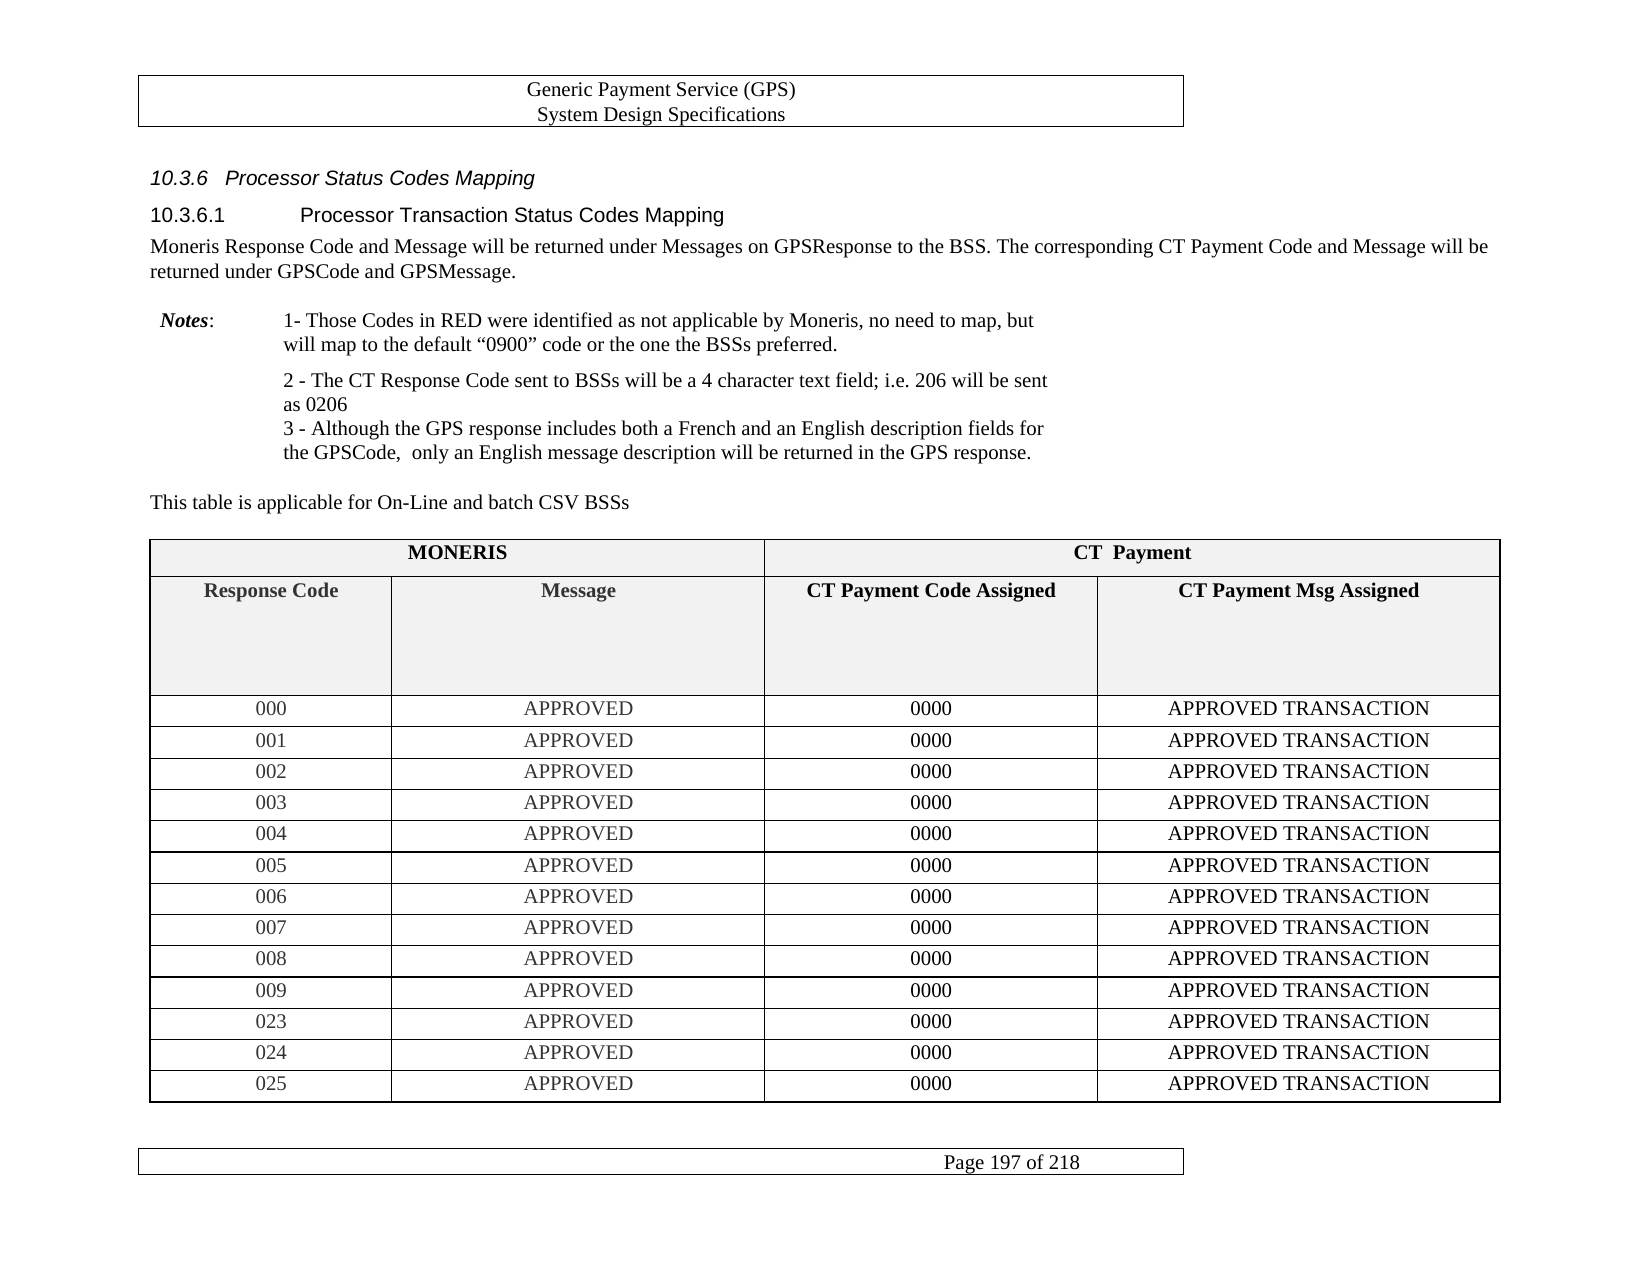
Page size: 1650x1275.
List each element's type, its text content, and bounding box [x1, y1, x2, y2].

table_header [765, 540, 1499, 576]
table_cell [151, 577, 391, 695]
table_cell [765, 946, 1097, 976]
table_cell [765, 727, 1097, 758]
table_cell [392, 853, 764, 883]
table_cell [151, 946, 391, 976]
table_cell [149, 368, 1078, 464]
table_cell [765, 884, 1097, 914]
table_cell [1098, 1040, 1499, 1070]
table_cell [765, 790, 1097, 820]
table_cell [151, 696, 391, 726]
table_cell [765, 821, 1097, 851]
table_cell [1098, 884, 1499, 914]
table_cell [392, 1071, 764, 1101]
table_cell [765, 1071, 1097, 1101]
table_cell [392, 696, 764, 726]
subtitle Processor Status Codes Mapping [150, 164, 1500, 189]
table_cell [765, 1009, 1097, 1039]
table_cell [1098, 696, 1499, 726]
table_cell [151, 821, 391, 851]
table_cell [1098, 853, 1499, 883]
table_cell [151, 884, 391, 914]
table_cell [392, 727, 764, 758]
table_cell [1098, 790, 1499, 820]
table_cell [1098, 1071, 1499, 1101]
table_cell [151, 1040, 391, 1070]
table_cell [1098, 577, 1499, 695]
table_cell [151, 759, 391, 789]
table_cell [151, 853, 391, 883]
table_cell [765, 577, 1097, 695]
text This table is applicable for On-Line and batch CSV BSSs [150, 489, 1500, 514]
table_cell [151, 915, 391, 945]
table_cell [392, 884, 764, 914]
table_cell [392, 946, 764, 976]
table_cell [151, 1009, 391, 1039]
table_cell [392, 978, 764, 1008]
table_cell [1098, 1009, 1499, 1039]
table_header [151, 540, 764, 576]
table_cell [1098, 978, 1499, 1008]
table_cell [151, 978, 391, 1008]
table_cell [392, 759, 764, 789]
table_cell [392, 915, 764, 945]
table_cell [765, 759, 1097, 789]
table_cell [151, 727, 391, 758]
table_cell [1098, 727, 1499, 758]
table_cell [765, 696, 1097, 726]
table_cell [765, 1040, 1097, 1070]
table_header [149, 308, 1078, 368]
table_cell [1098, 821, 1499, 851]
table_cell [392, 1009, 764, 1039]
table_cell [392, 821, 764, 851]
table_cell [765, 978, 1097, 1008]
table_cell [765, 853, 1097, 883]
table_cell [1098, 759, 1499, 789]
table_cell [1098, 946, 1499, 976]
text Moneris Response Code and Message will be returned under Messages on GPSResponse to the BSS. The corresponding CT Payment Code and Message will be returned under GPSCode and GPSMessage. [150, 233, 1500, 283]
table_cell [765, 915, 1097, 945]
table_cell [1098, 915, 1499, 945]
subtitle Processor Transaction Status Codes Mapping [150, 202, 1500, 227]
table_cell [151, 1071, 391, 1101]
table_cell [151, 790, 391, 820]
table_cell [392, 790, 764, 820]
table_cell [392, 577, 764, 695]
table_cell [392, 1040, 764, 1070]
